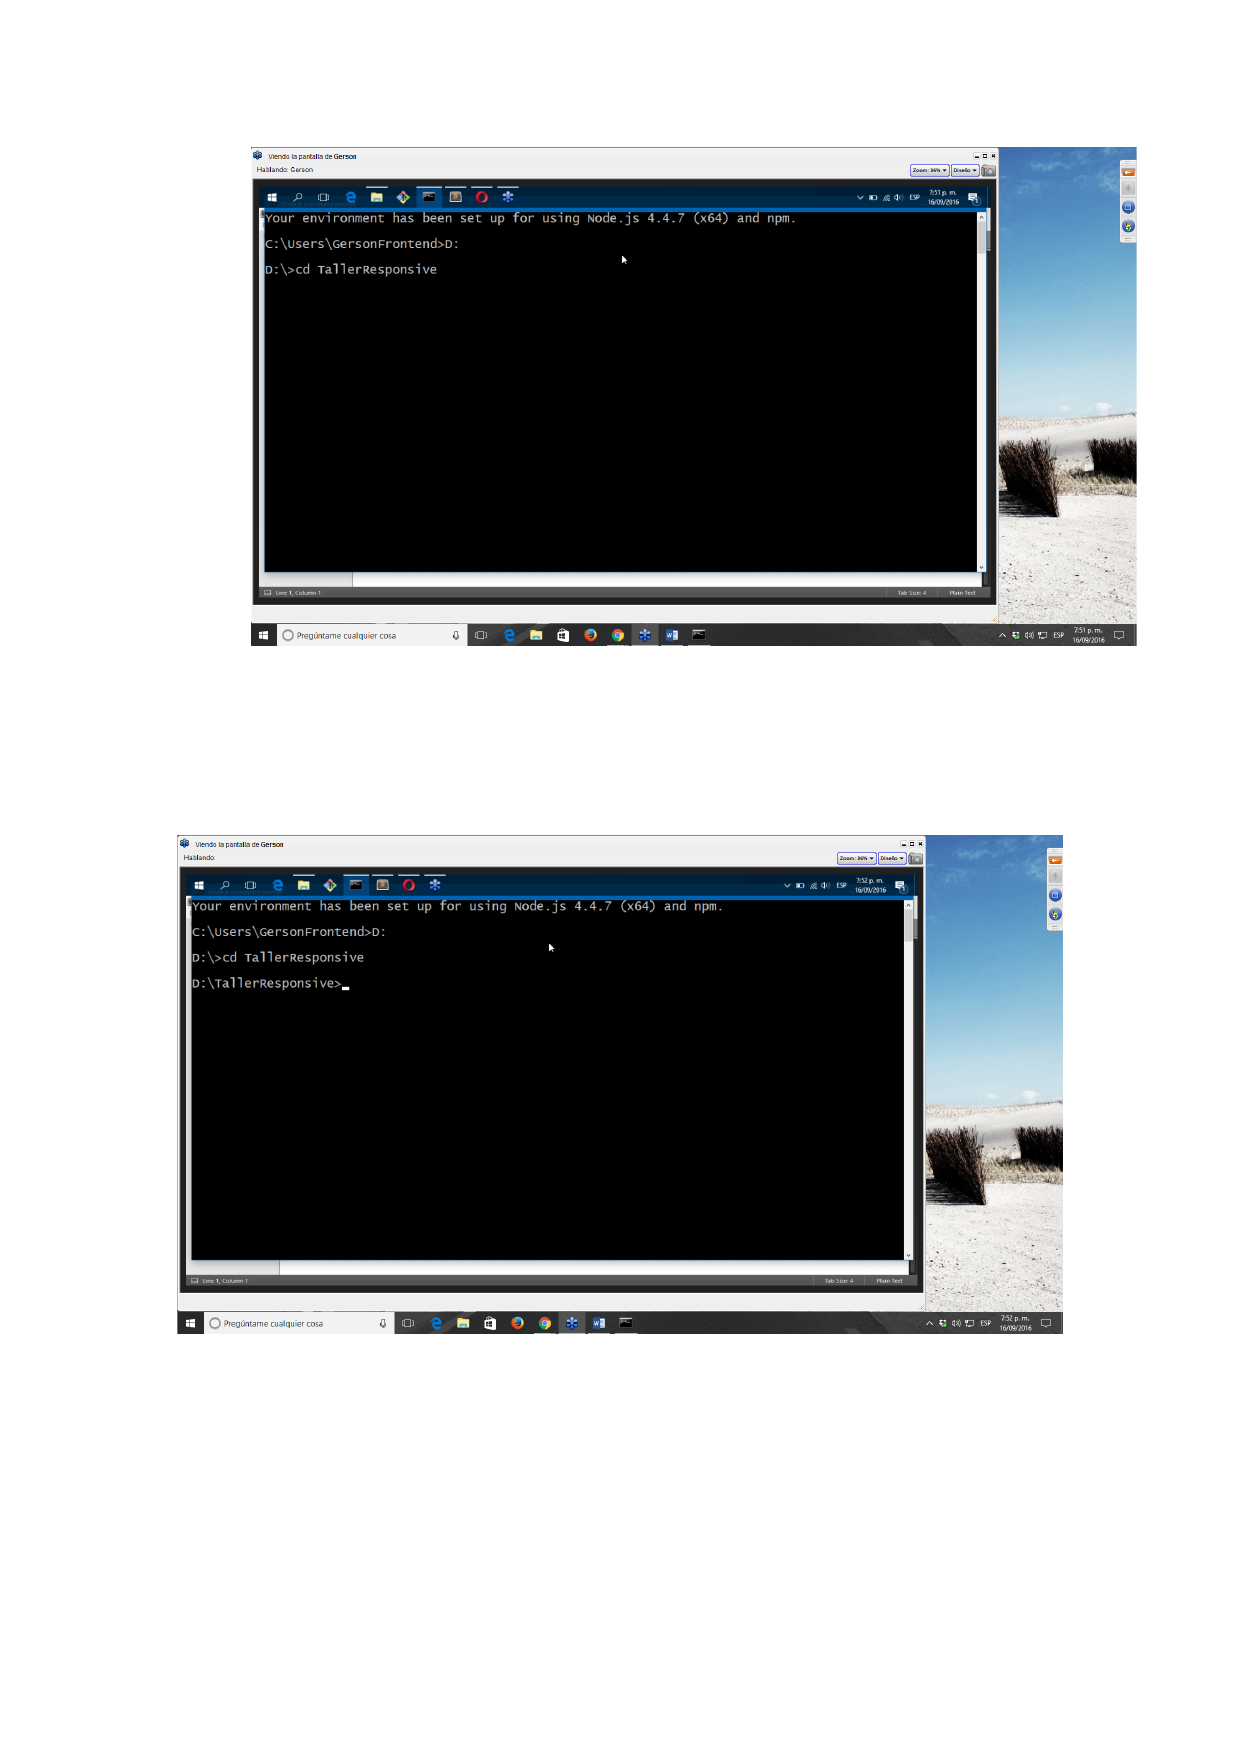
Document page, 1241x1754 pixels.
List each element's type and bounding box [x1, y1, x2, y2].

picture [177, 835, 1063, 1334]
picture [251, 147, 1137, 646]
